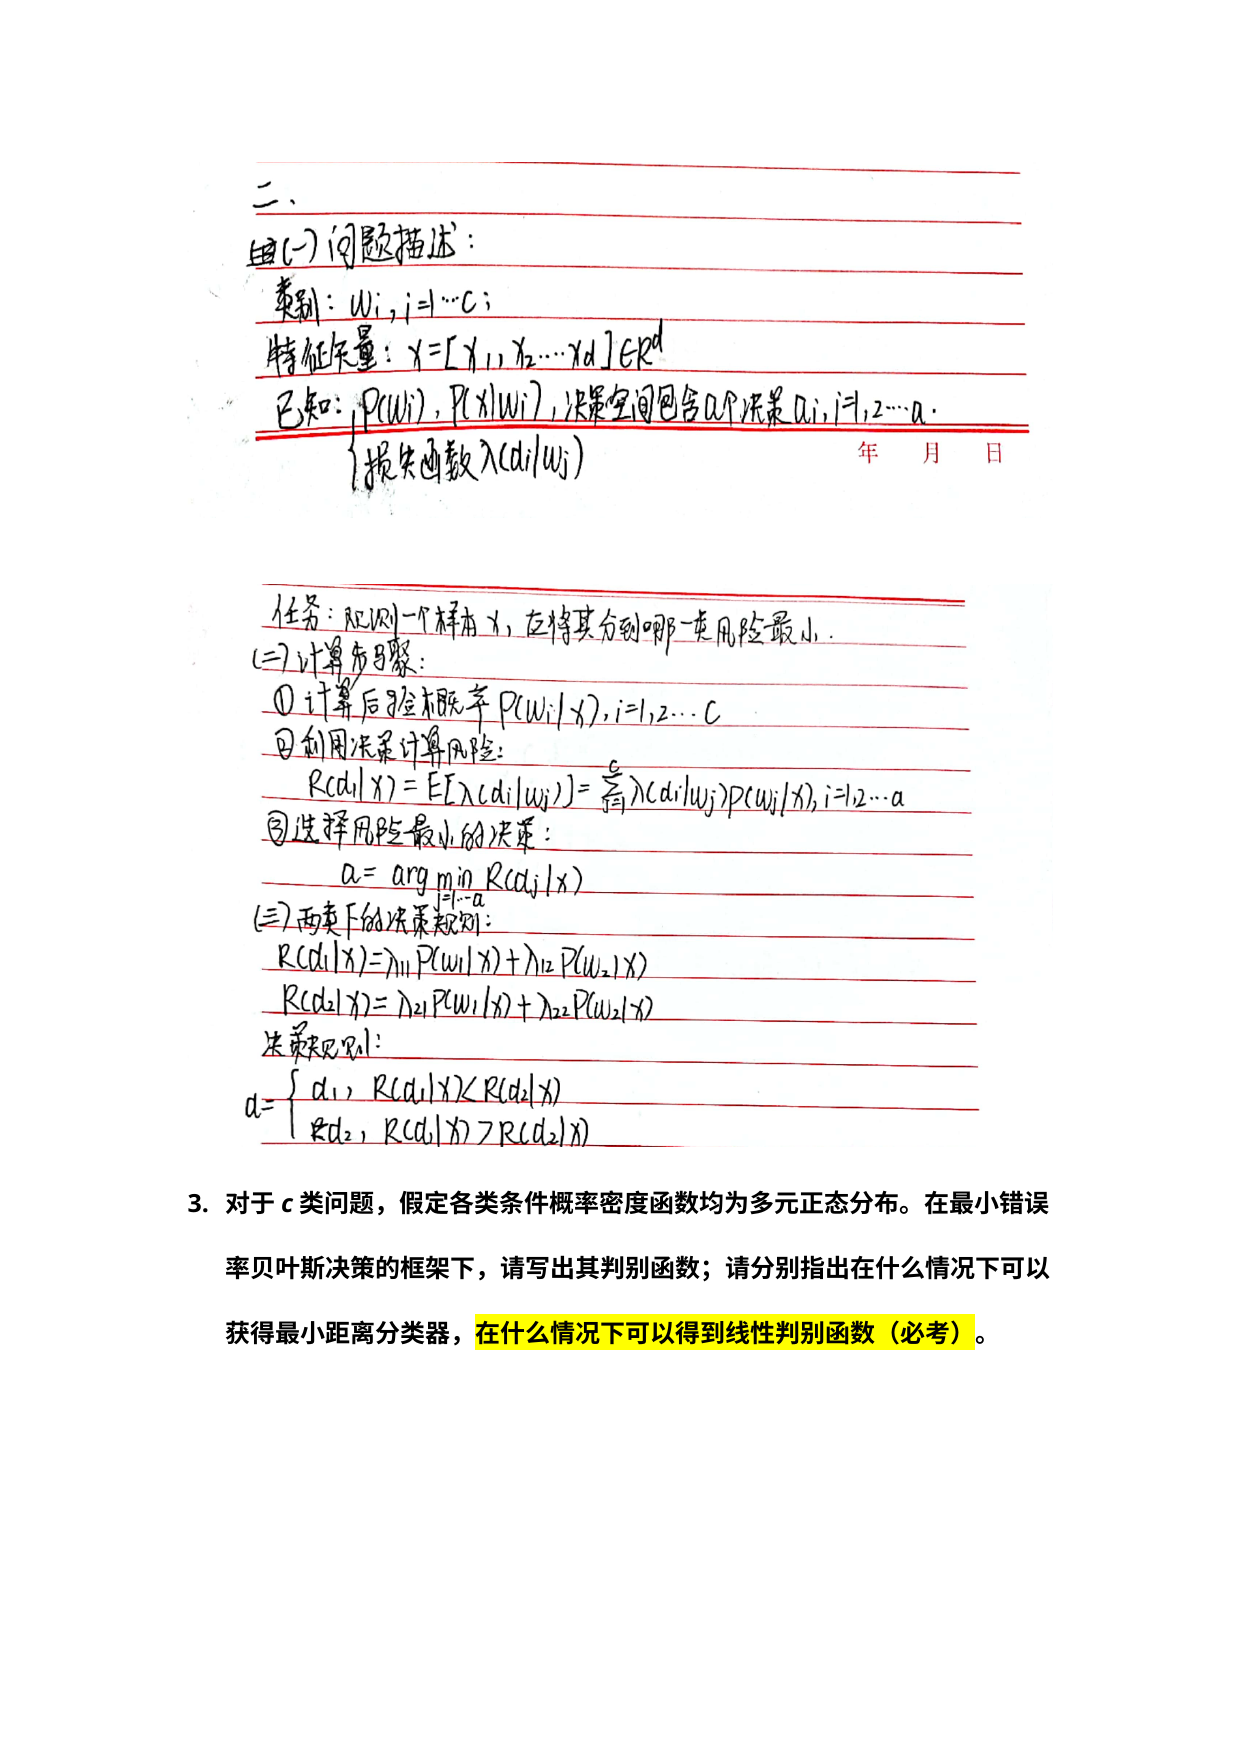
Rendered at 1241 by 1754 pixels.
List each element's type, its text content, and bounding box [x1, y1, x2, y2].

picture [187, 162, 1053, 518]
picture [187, 584, 1053, 1147]
list 对于 c 类问题，假定各类条件概率密度函数均为多元正态分布。在最小错误率贝叶斯决策的框架下，请写出其判别函数；请分别指出在什么情况下可以获得最小距离分类器，在什么情况下可以得到线性判别函数（必考）。 [187, 1169, 1053, 1364]
